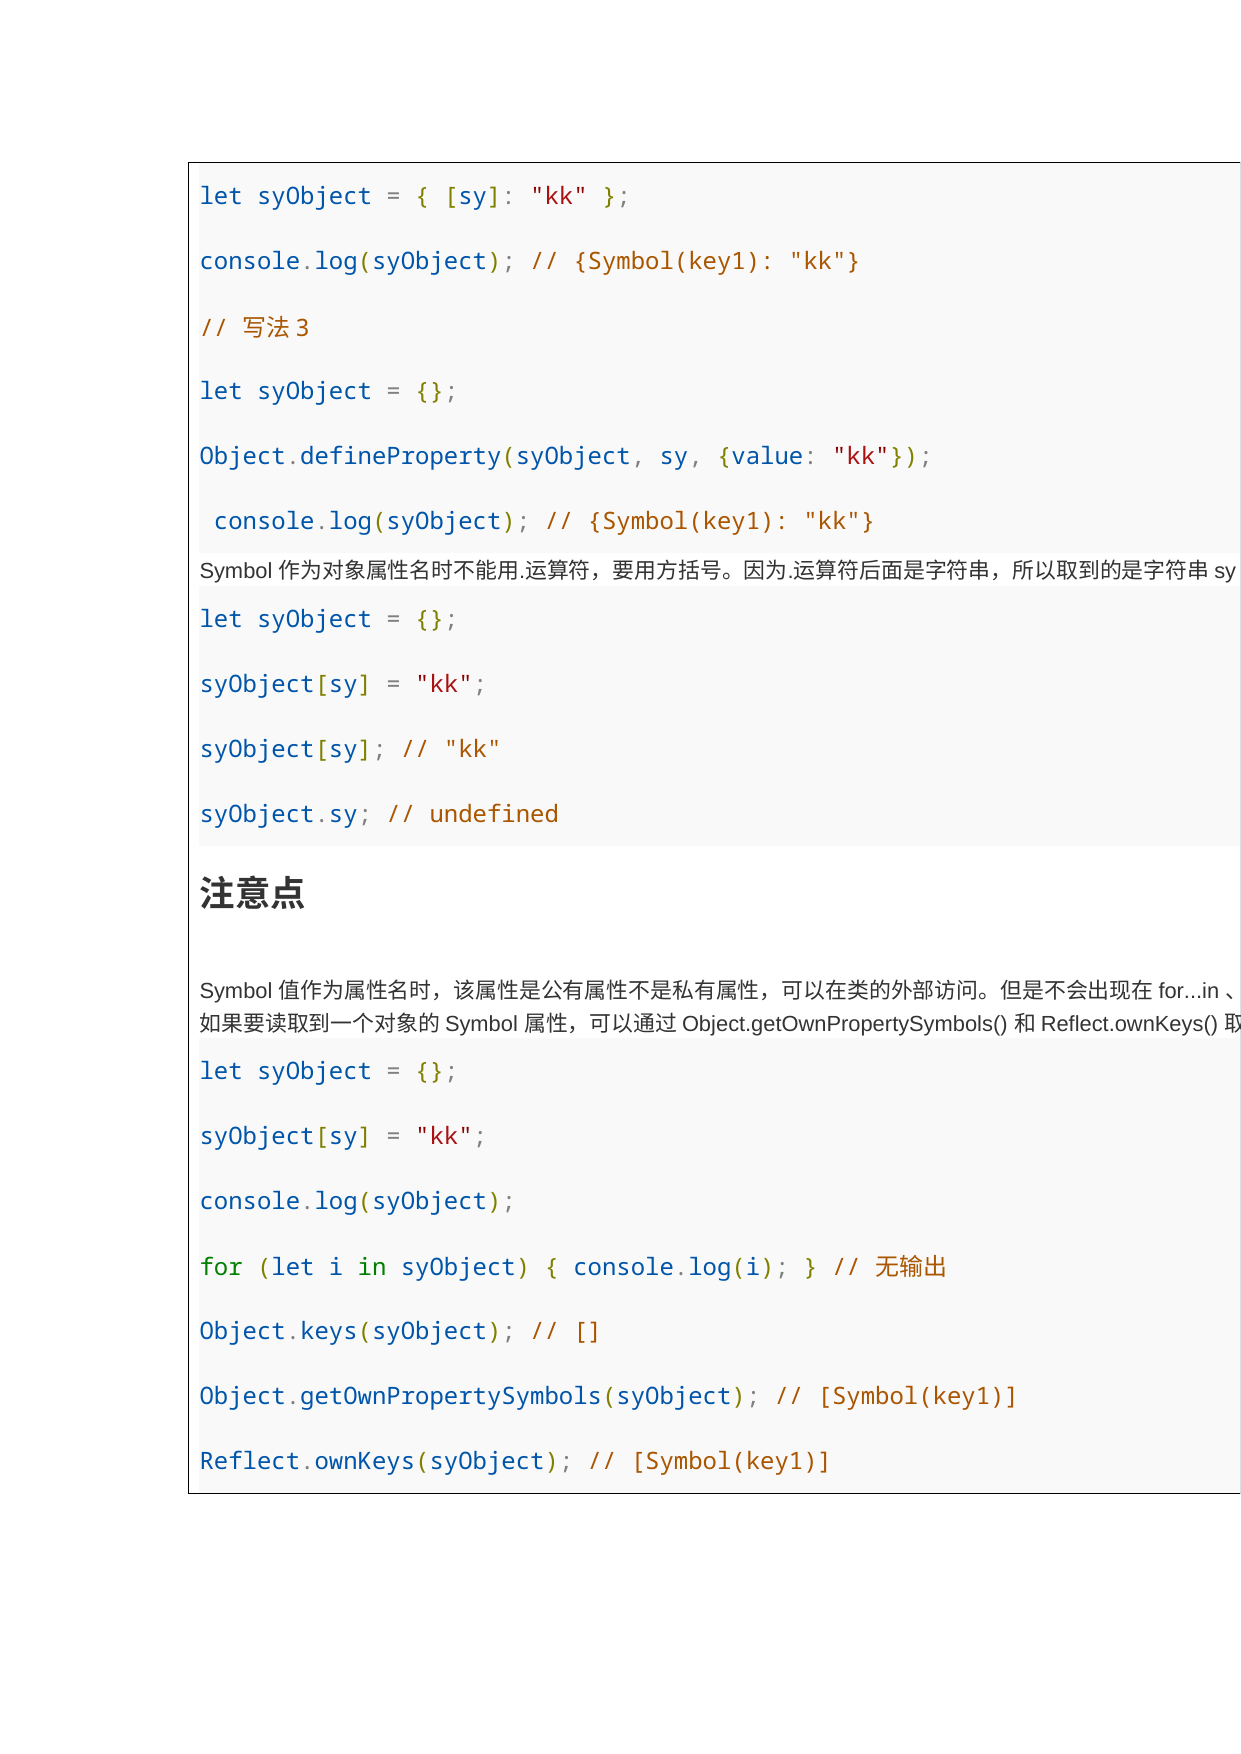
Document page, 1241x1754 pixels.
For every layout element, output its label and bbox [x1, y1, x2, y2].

table_header [189, 163, 1240, 1493]
